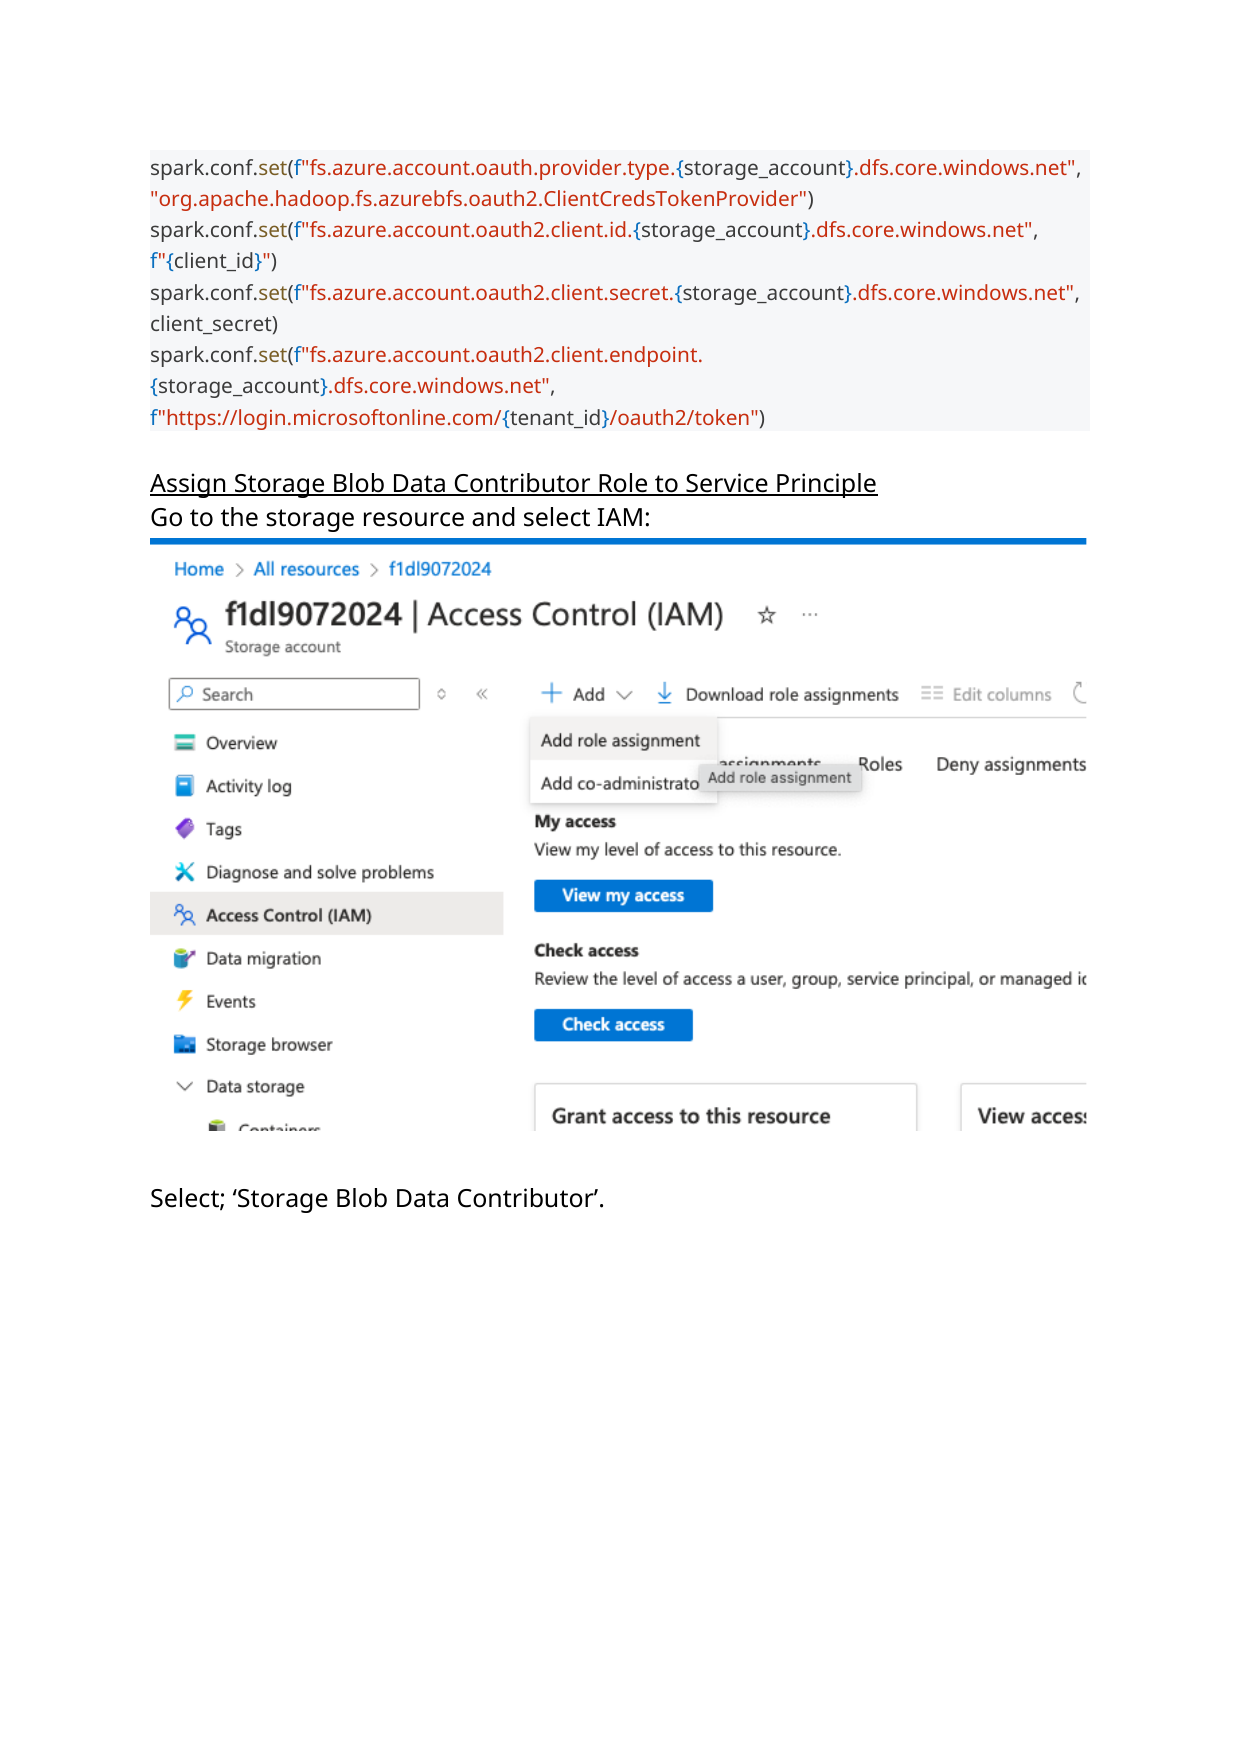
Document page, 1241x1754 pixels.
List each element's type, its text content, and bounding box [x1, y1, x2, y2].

text spark.conf.set(f"fs.azure.account.oauth.provider.type.{storage_account}.dfs.core.windows.net", "org.apache.hadoop.fs.azurebfs.oauth2.ClientCredsTokenProvider") [150, 150, 1090, 212]
text Select; ‘Storage Blob Data Contributor’. [150, 1181, 1090, 1215]
text Go to the storage resource and select IAM: [150, 499, 1090, 533]
text Assign Storage Blob Data Contributor Role to Service Principle [150, 465, 1090, 499]
text spark.conf.set(f"fs.azure.account.oauth2.client.endpoint.{storage_account}.dfs.core.windows.net", f"https://login.microsoftonline.com/{tenant_id}/oauth2/token") [150, 337, 1090, 431]
text spark.conf.set(f"fs.azure.account.oauth2.client.id.{storage_account}.dfs.core.windows.net", f"{client_id}") [150, 212, 1090, 275]
text spark.conf.set(f"fs.azure.account.oauth2.client.secret.{storage_account}.dfs.core.windows.net", client_secret) [150, 275, 1090, 337]
picture [150, 538, 1087, 1131]
